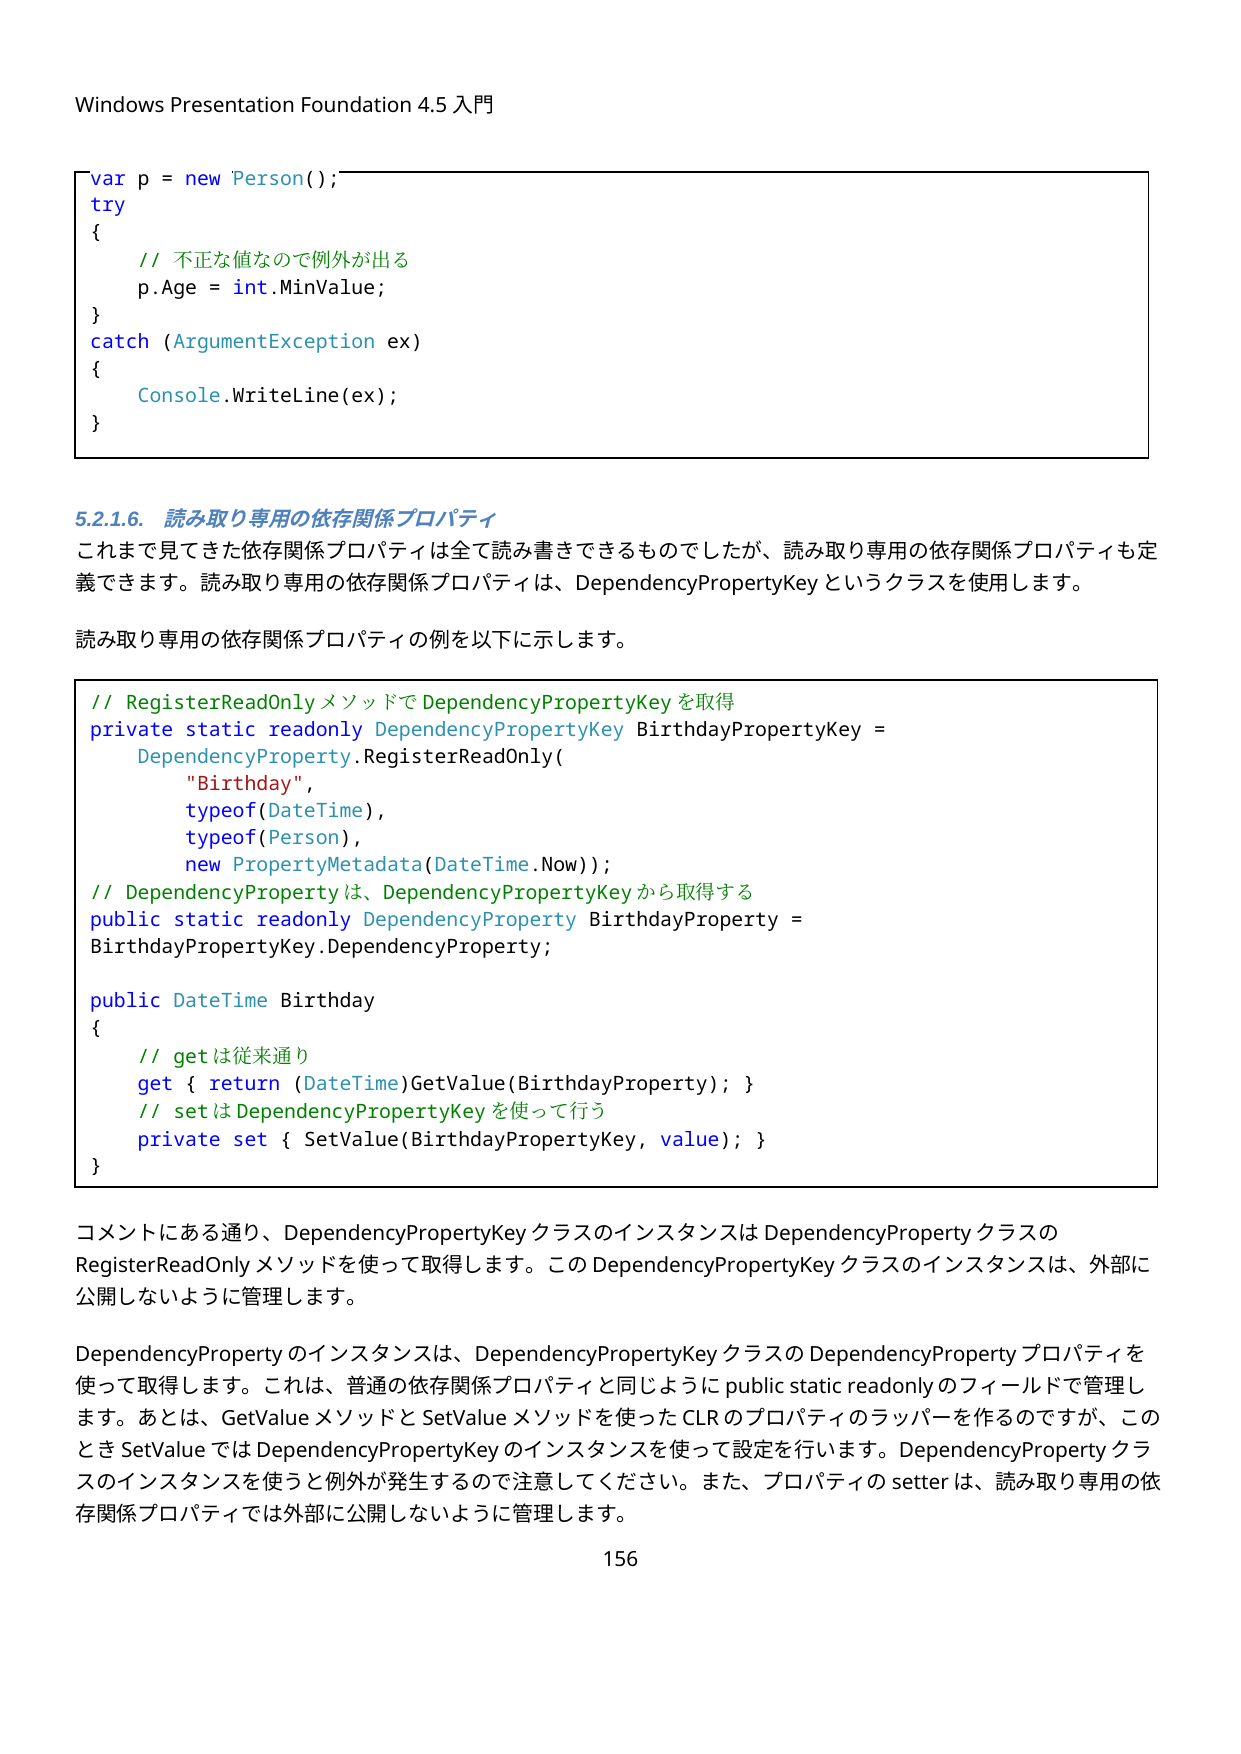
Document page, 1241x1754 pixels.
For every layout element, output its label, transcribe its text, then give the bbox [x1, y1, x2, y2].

text 読み取り専用の依存関係プロパティの例を以下に示します。 [75, 622, 1165, 654]
text DependencyPropertyのインスタンスは、DependencyPropertyKeyクラスのDependencyPropertyプロパティを使って取得します。これは、普通の依存関係プロパティと同じようにpublic static readonlyのフィールドで管理します。あとは、GetValueメソッドとSetValueメソッドを使ったCLRのプロパティのラッパーを作るのですが、このときSetValueではDependencyPropertyKeyのインスタンスを使って設定を行います。DependencyPropertyクラスのインスタンスを使うと例外が発生するので注意してください。また、プロパティのsetterは、読み取り専用の依存関係プロパティでは外部に公開しないように管理します。 [75, 1337, 1165, 1528]
text コメントにある通り、DependencyPropertyKeyクラスのインスタンスはDependencyPropertyクラスのRegisterReadOnlyメソッドを使って取得します。このDependencyPropertyKeyクラスのインスタンスは、外部に公開しないように管理します。 [75, 1216, 1165, 1312]
text これまで見てきた依存関係プロパティは全て読み書きできるものでしたが、読み取り専用の依存関係プロパティも定義できます。読み取り専用の依存関係プロパティは、DependencyPropertyKeyというクラスを使用します。 [75, 533, 1165, 597]
subtitle 読み取り専用の依存関係プロパティ [75, 501, 1165, 533]
